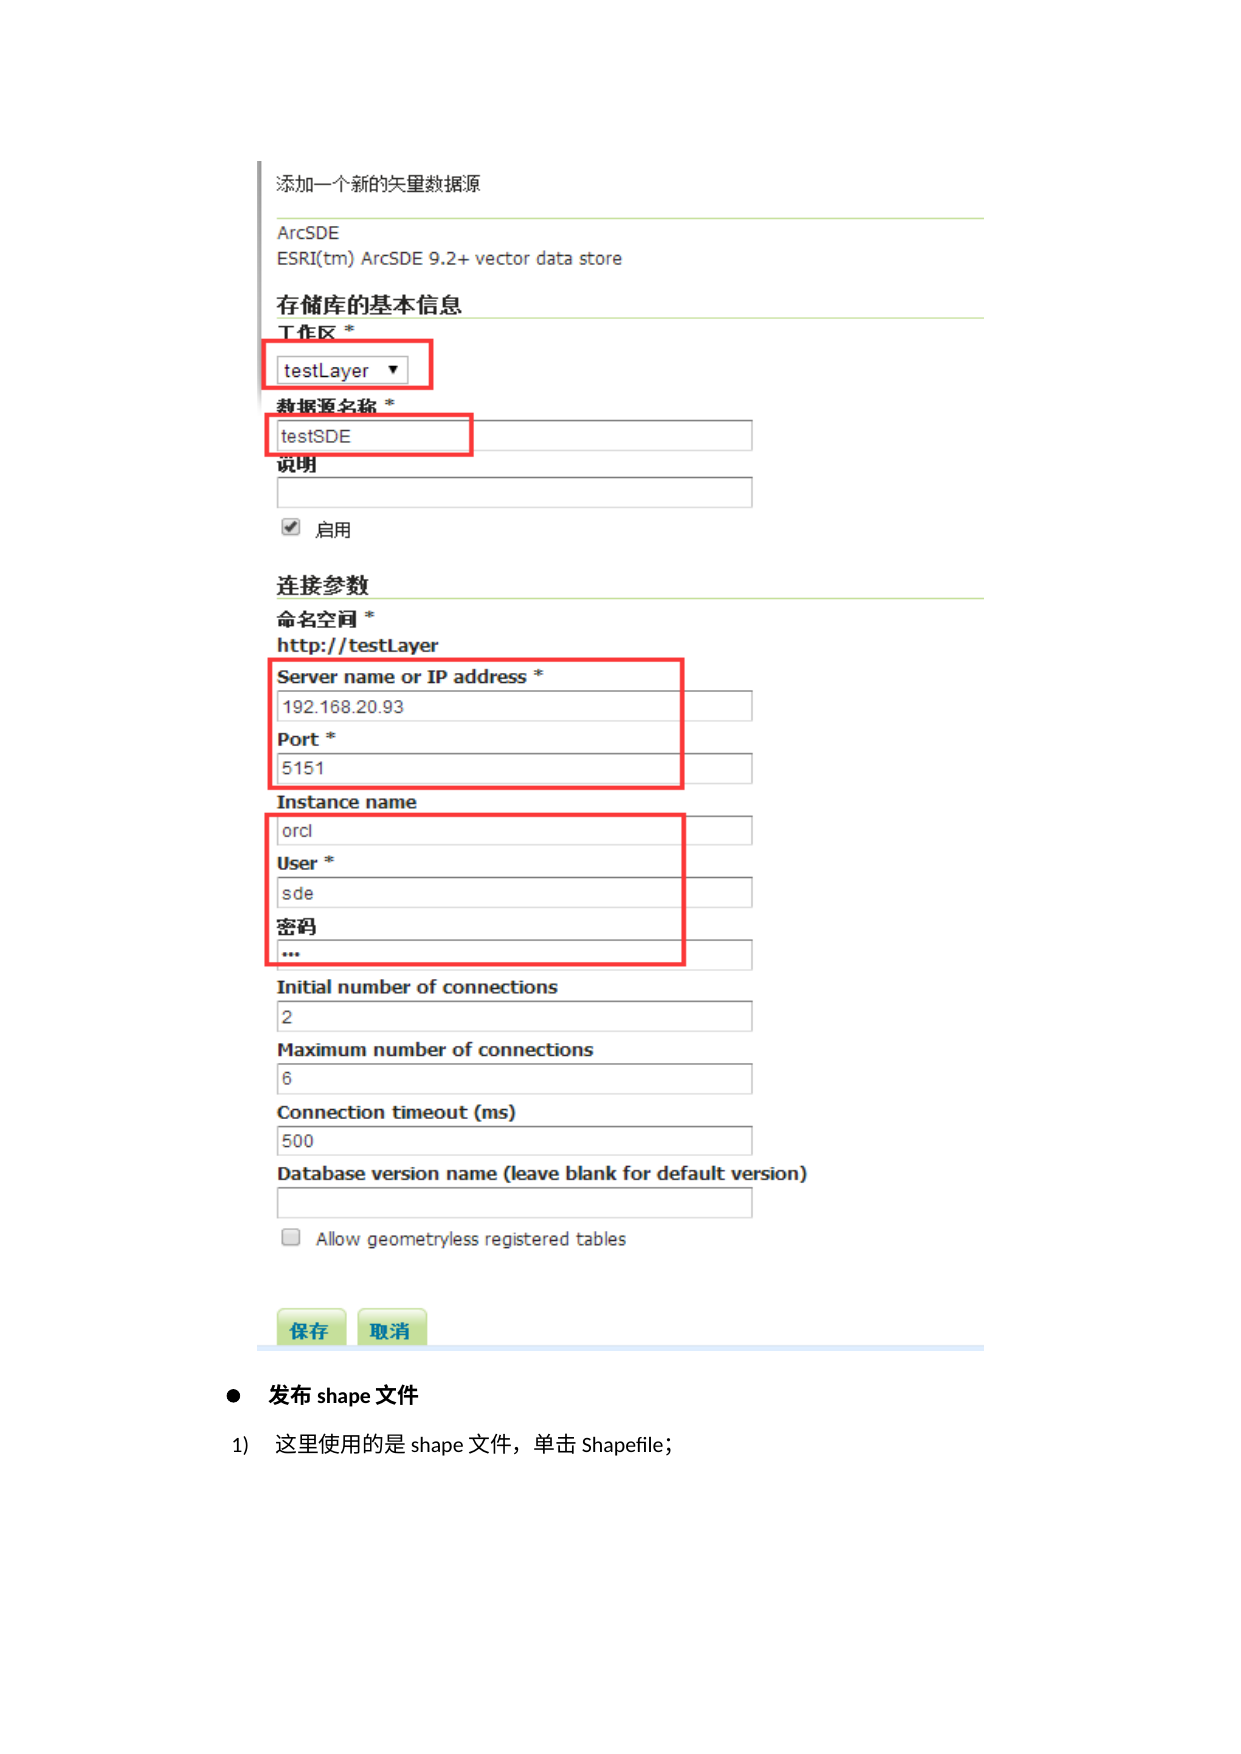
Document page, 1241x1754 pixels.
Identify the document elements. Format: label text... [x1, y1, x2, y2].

list 这里使用的是shape文件，单击Shapefile； [231, 1426, 1053, 1459]
list 发布shape文件 [225, 1378, 1053, 1410]
picture [257, 161, 984, 1351]
